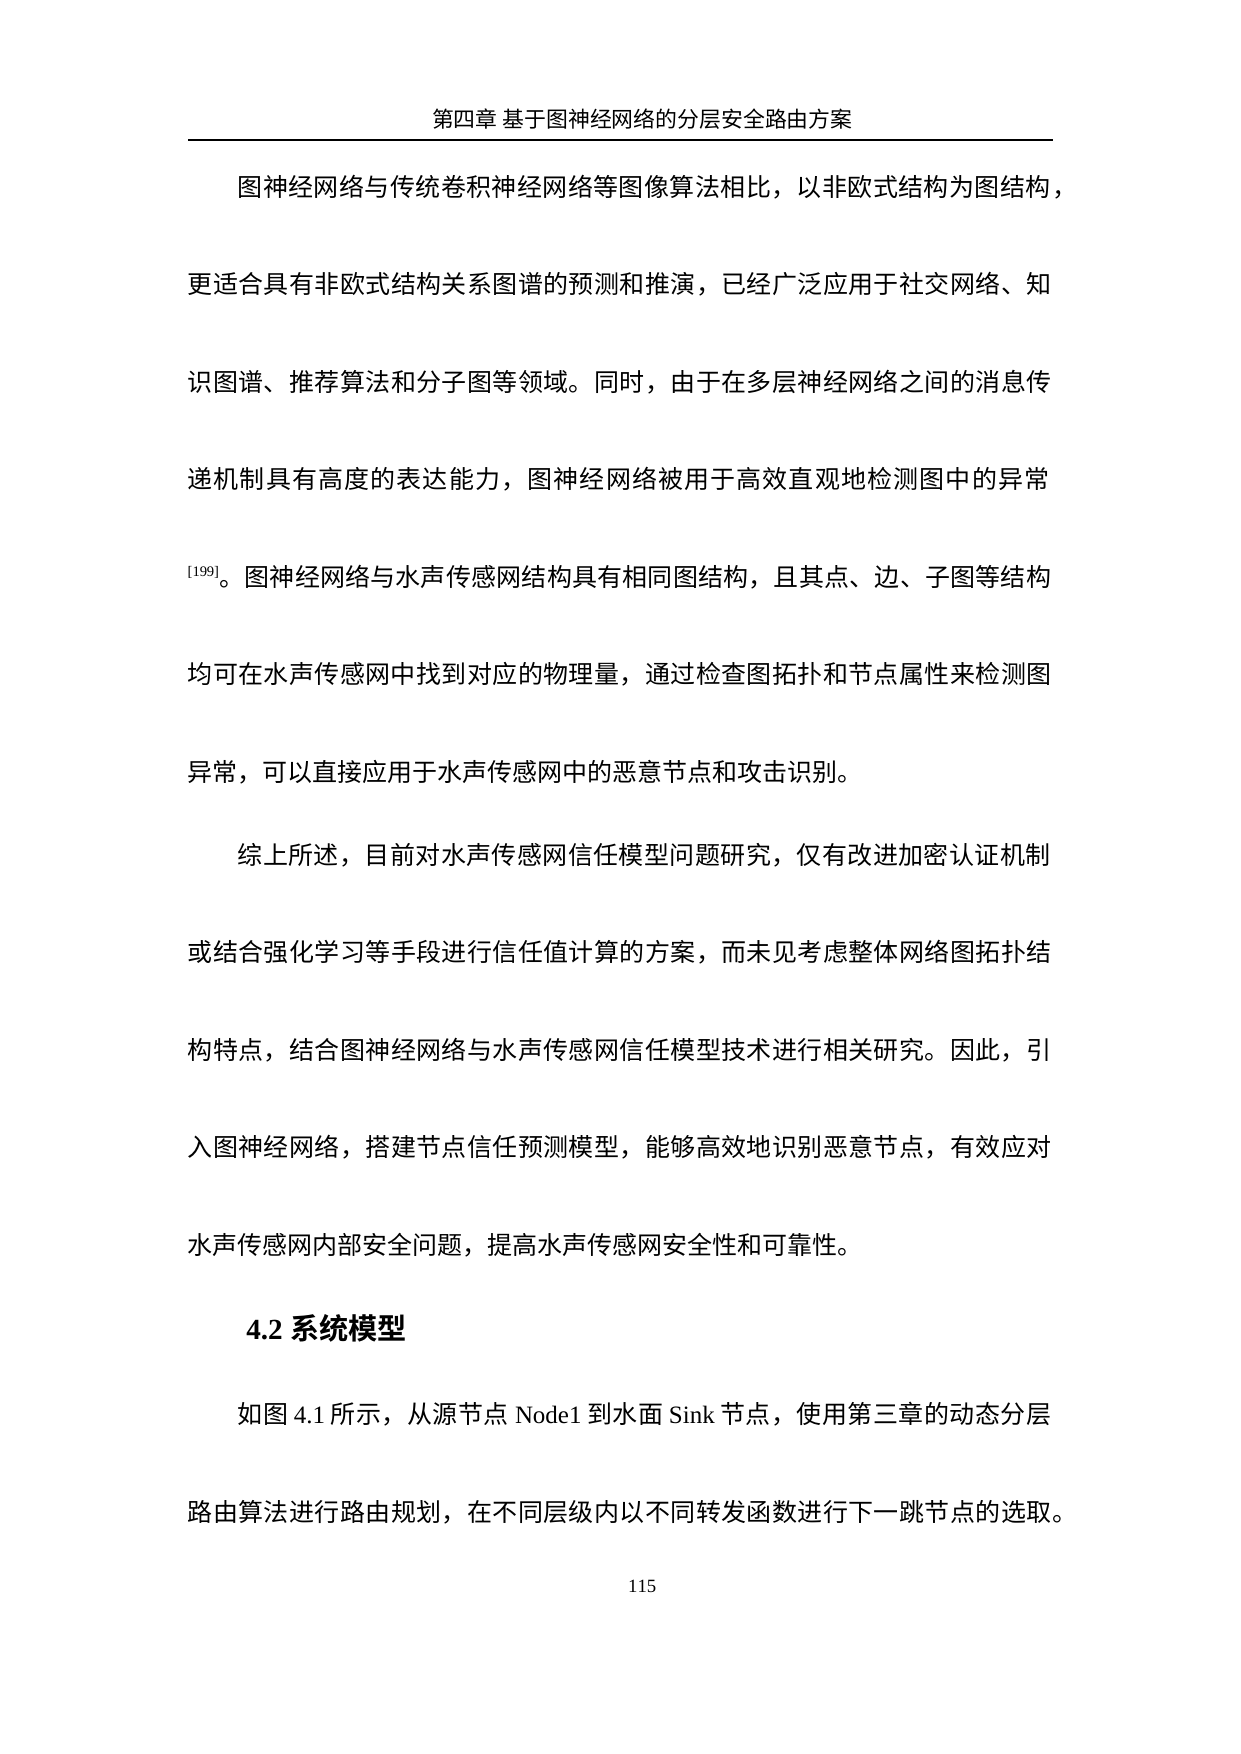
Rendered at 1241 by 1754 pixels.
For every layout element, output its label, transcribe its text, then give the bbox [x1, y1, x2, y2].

text 图神经网络与传统卷积神经网络等图像算法相比，以非欧式结构为图结构，更适合具有非欧式结构关系图谱的预测和推演，已经广泛应用于社交网络、知识图谱、推荐算法和分子图等领域。同时，由于在多层神经网络之间的消息传递机制具有高度的表达能力，图神经网络被用于高效直观地检测图中的异常[149]。图神经网络与水声传感网结构具有相同图结构，且其点、边、子图等结构均可在水声传感网中找到对应的物理量，通过检查图拓扑和节点属性来检测图异常，可以直接应用于水声传感网中的恶意节点和攻击识别。 [187, 153, 1053, 803]
text 综上所述，目前对水声传感网信任模型问题研究，仅有改进加密认证机制或结合强化学习等手段进行信任值计算的方案，而未见考虑整体网络图拓扑结构特点，结合图神经网络与水声传感网信任模型技术进行相关研究。因此，引入图神经网络，搭建节点信任预测模型，能够高效地识别恶意节点，有效应对水声传感网内部安全问题，提高水声传感网安全性和可靠性。 [187, 821, 1053, 1276]
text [187, 1380, 1053, 1543]
text 4.2 系统模型 [187, 1294, 1053, 1359]
